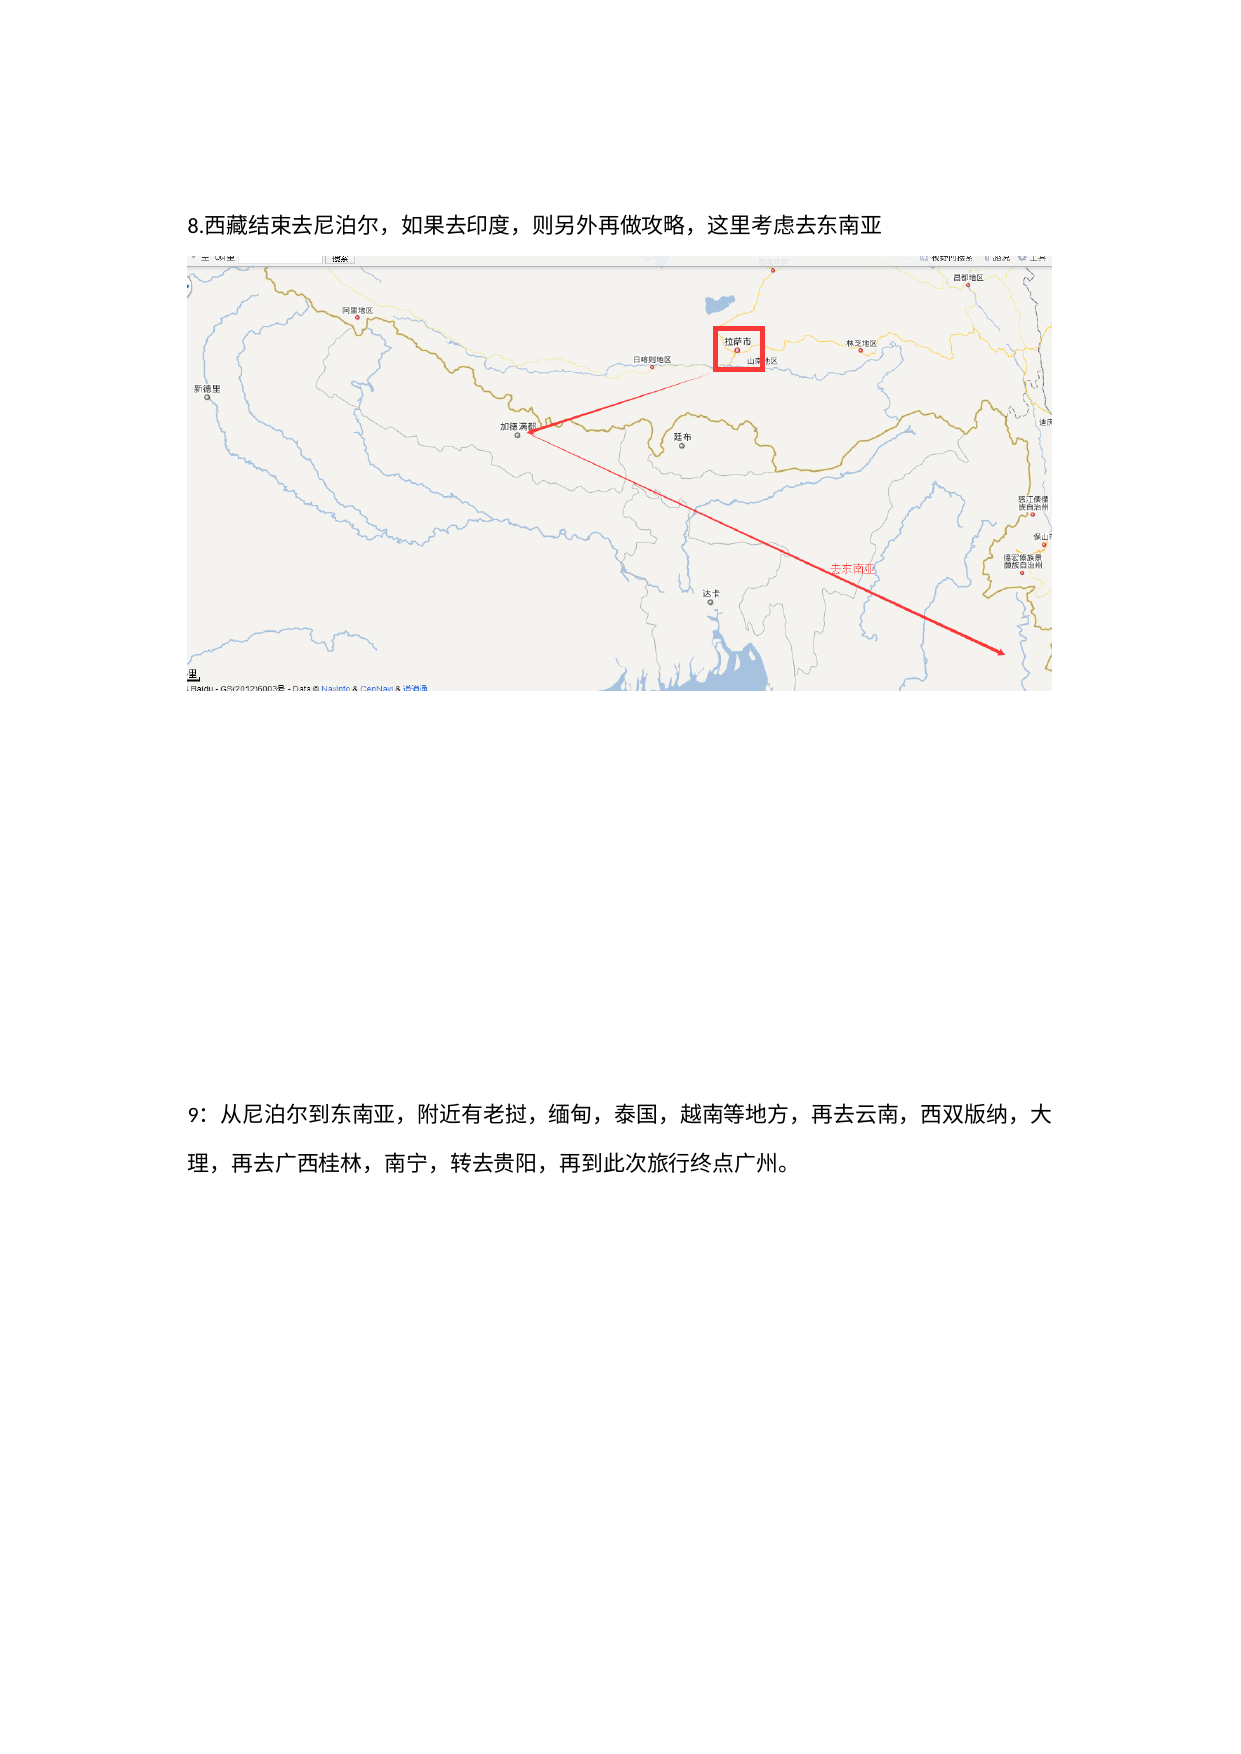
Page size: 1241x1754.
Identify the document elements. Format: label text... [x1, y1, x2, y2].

list 西藏结束去尼泊尔，如果去印度，则另外再做攻略，这里考虑去东南亚 [187, 208, 1053, 240]
list 9：从尼泊尔到东南亚，附近有老挝，缅甸，泰国，越南等地方，再去云南，西双版纳，大理，再去广西桂林，南宁，转去贵阳，再到此次旅行终点广州。 [187, 1097, 1053, 1178]
picture [187, 256, 1052, 691]
